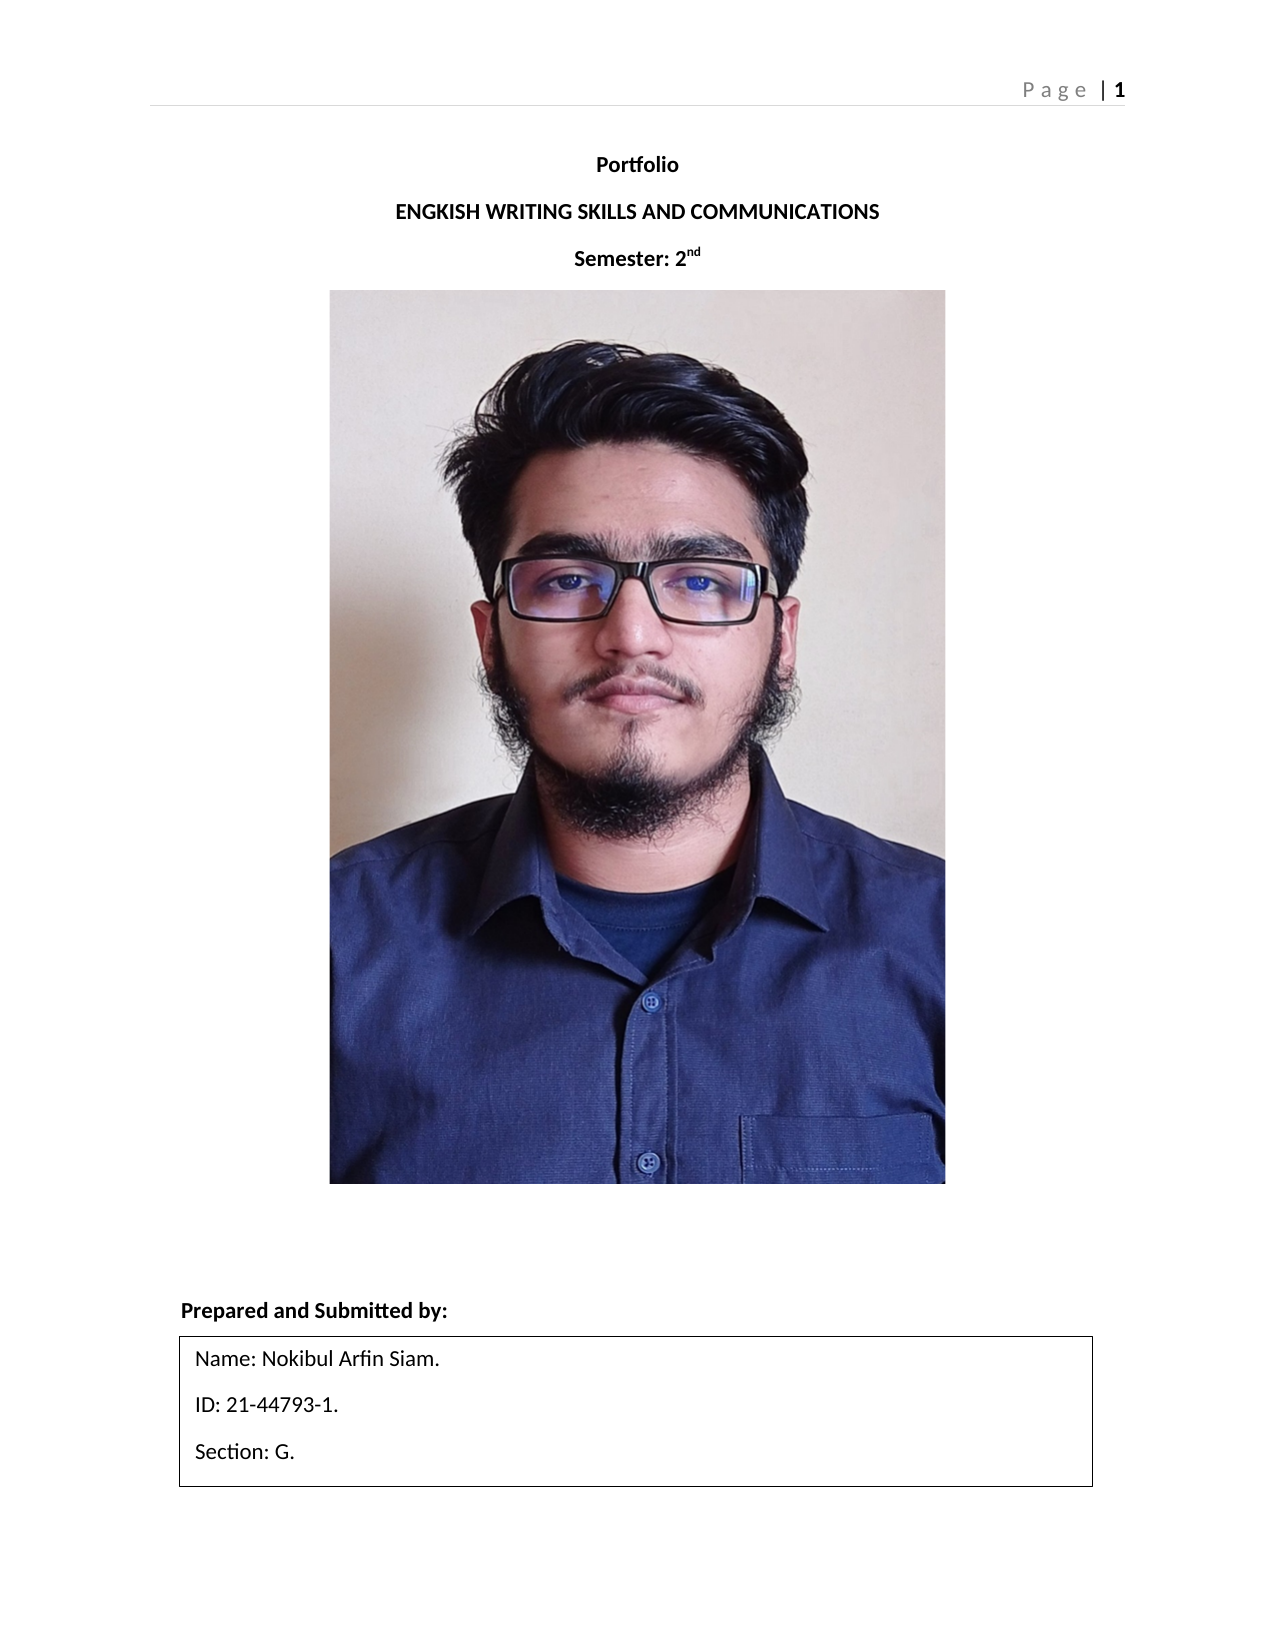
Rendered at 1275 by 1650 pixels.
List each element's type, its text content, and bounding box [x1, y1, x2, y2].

text ENGKISH WRITING SKILLS AND COMMUNICATIONS [150, 197, 1125, 225]
text Portfolio [150, 150, 1125, 178]
text Semester: 2nd [150, 244, 1125, 272]
text Prepared and Submitted by: [150, 1296, 1125, 1324]
picture [329, 290, 946, 1184]
